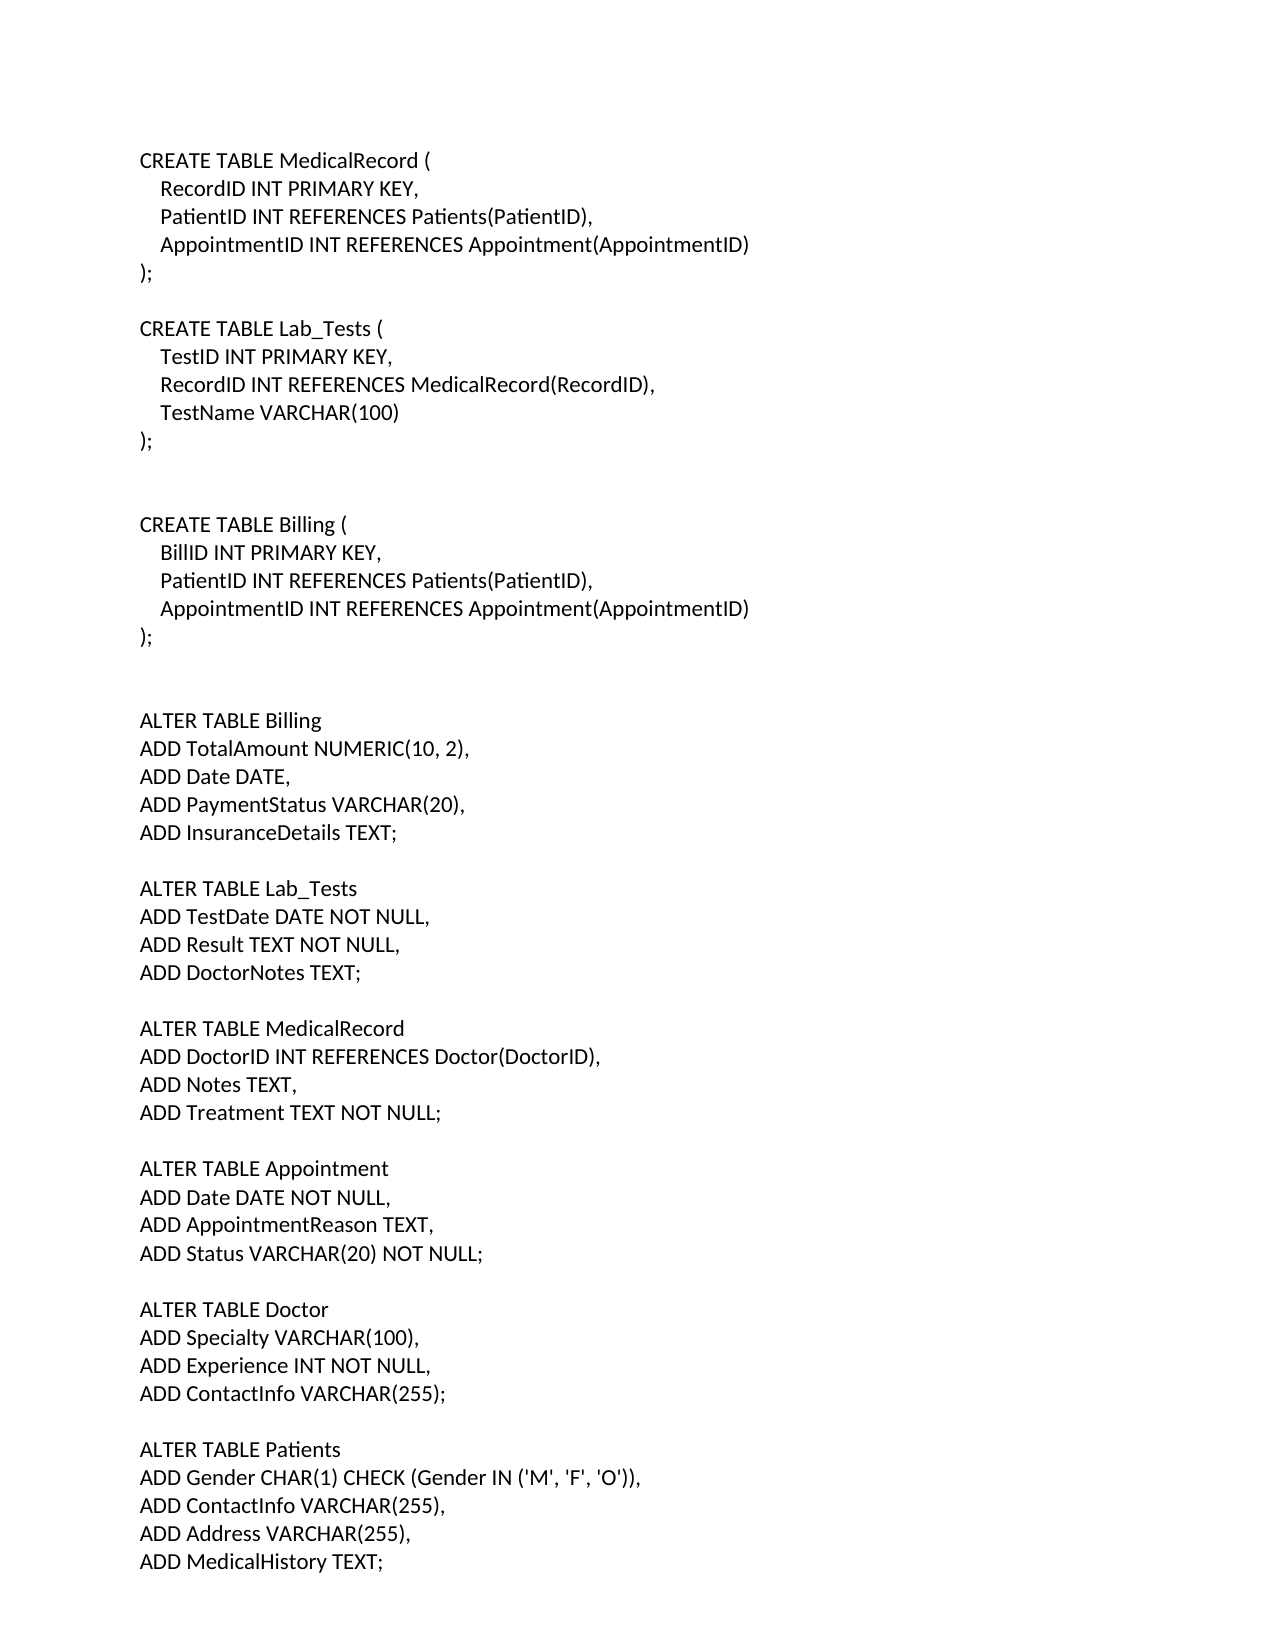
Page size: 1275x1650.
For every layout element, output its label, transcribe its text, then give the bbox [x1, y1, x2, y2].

text ADD Treatment TEXT NOT NULL; [139, 1098, 1135, 1127]
text PatientID INT REFERENCES Patients(PatientID), [139, 566, 1135, 594]
text ALTER TABLE Patients [139, 1435, 1135, 1463]
text ADD ContactInfo VARCHAR(255), [139, 1491, 1135, 1519]
text ADD Date DATE, [139, 762, 1135, 790]
text ); [139, 622, 1135, 650]
text ADD AppointmentReason TEXT, [139, 1211, 1135, 1239]
text ADD InsuranceDetails TEXT; [139, 818, 1135, 846]
text CREATE TABLE Billing ( [139, 510, 1135, 538]
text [139, 202, 1135, 230]
text ADD Result TEXT NOT NULL, [139, 930, 1135, 958]
text ); [139, 426, 1135, 454]
text ADD DoctorID INT REFERENCES Doctor(DoctorID), [139, 1042, 1135, 1071]
text BillID INT PRIMARY KEY, [139, 538, 1135, 566]
text ADD ContactInfo VARCHAR(255); [139, 1379, 1135, 1407]
text ADD Status VARCHAR(20) NOT NULL; [139, 1239, 1135, 1267]
text ADD MedicalHistory TEXT; [139, 1547, 1135, 1575]
text ADD TotalAmount NUMERIC(10, 2), [139, 734, 1135, 762]
text CREATE TABLE Lab_Tests ( [139, 314, 1135, 342]
text TestID INT PRIMARY KEY, [139, 342, 1135, 370]
text ADD Date DATE NOT NULL, [139, 1183, 1135, 1211]
text ADD Specialty VARCHAR(100), [139, 1323, 1135, 1351]
text ALTER TABLE Lab_Tests [139, 874, 1135, 902]
text ADD TestDate DATE NOT NULL, [139, 902, 1135, 930]
text ADD PaymentStatus VARCHAR(20), [139, 790, 1135, 818]
text AppointmentID INT REFERENCES Appointment(AppointmentID) [139, 594, 1135, 622]
text AppointmentID INT REFERENCES Appointment(AppointmentID) [139, 230, 1135, 258]
text ALTER TABLE Appointment [139, 1154, 1135, 1183]
text ALTER TABLE Doctor [139, 1295, 1135, 1323]
text TestName VARCHAR(100) [139, 398, 1135, 426]
text ); [139, 258, 1135, 286]
text ADD Notes TEXT, [139, 1071, 1135, 1098]
text CREATE TABLE MedicalRecord ( [139, 146, 1135, 174]
text ADD Address VARCHAR(255), [139, 1519, 1135, 1547]
text ADD Experience INT NOT NULL, [139, 1351, 1135, 1379]
text RecordID INT REFERENCES MedicalRecord(RecordID), [139, 370, 1135, 398]
text RecordID INT PRIMARY KEY, [139, 174, 1135, 202]
text ALTER TABLE Billing [139, 706, 1135, 734]
text ADD DoctorNotes TEXT; [139, 958, 1135, 986]
text ALTER TABLE MedicalRecord [139, 1014, 1135, 1042]
text ADD Gender CHAR(1) CHECK (Gender IN ('M', 'F', 'O')), [139, 1463, 1135, 1491]
